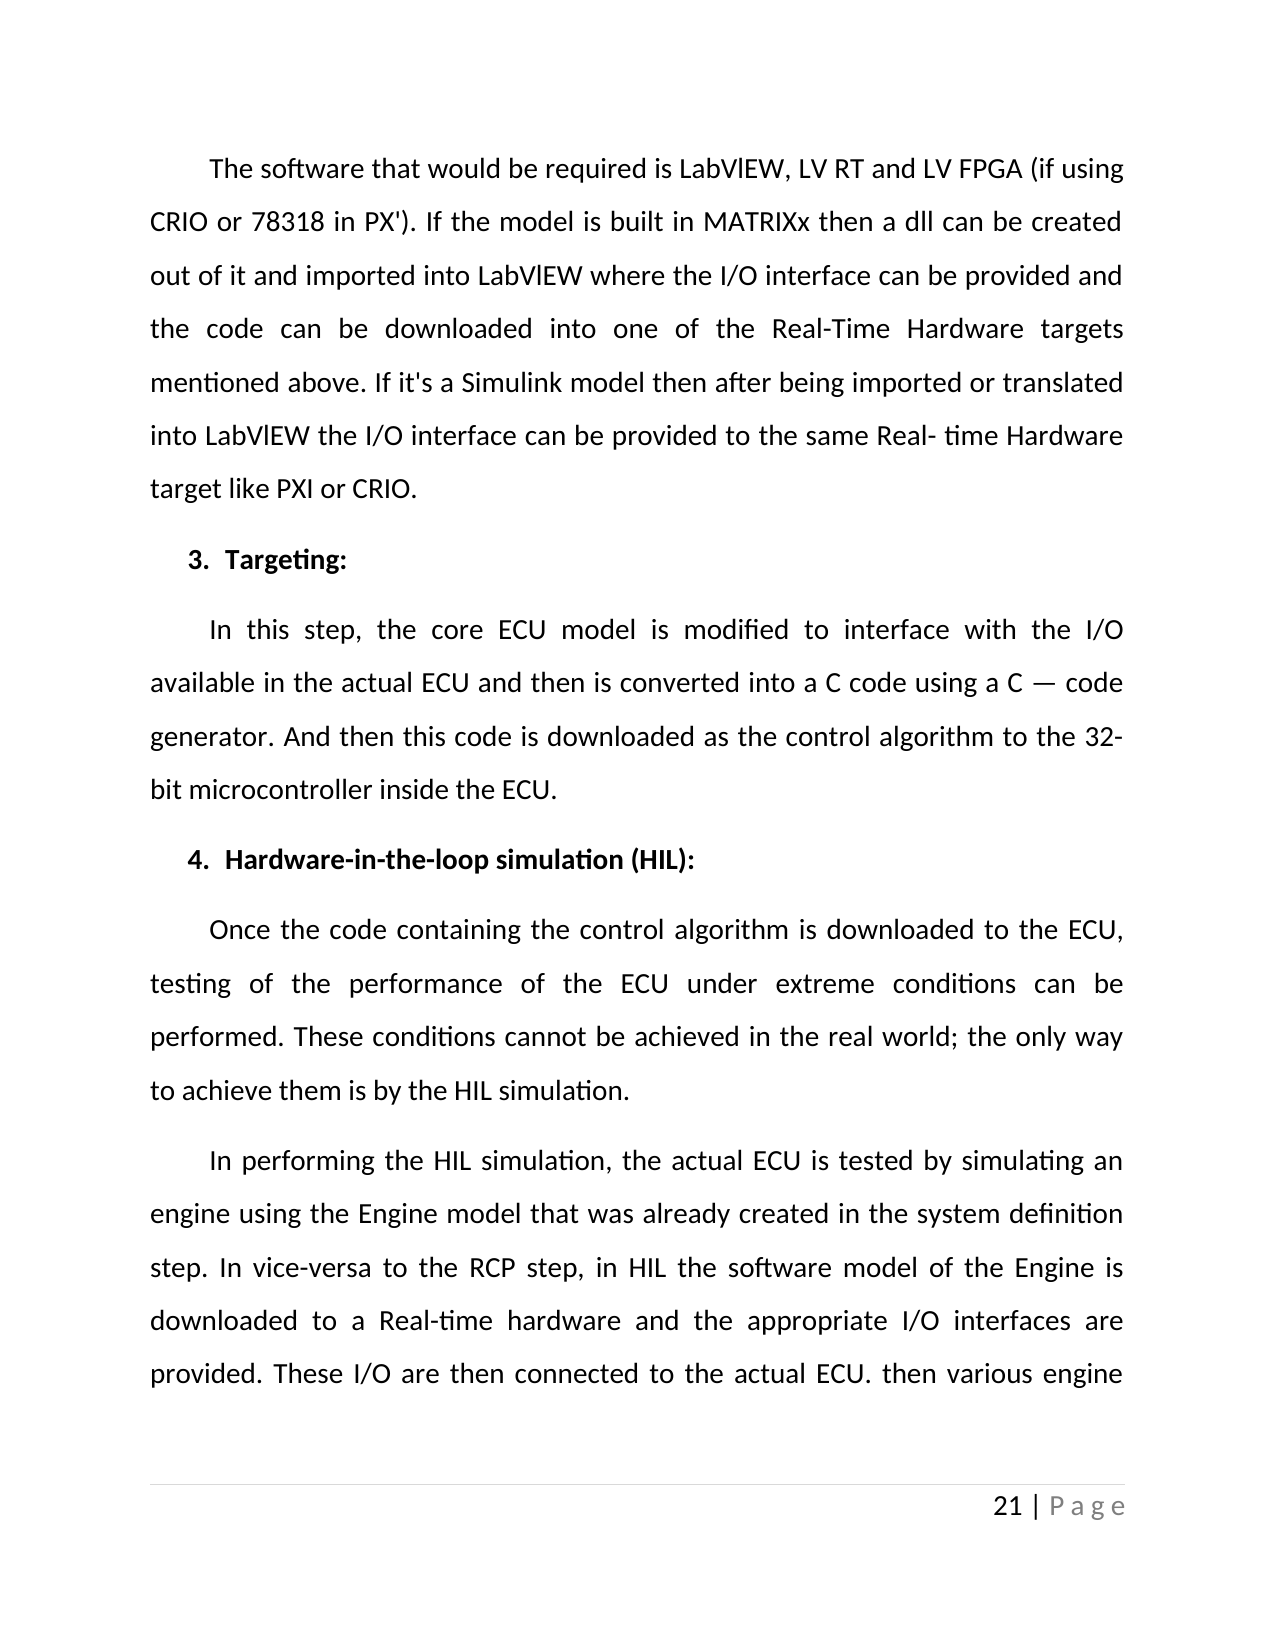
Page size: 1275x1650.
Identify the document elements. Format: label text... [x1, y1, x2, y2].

list Targeting: [187, 541, 1125, 576]
text The software that would be required is LabVlEW, LV RT and LV FPGA (if using CRIO or 78318 in PX'). If the model is built in MATRIXx then a dll can be created out of it and imported into LabVlEW where the I/O interface can be provided and the code can be downloaded into one of the Real-Time Hardware targets mentioned above. If it's a Simulink model then after being imported or translated into LabVlEW the I/O interface can be provided to the same Real- time Hardware target like PXI or CRIO. [150, 150, 1125, 506]
list Hardware-in-the-loop simulation (HIL): [187, 841, 1125, 877]
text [150, 1142, 1125, 1391]
text Once the code containing the control algorithm is downloaded to the ECU, testing of the performance of the ECU under extreme conditions can be performed. These conditions cannot be achieved in the real world; the only way to achieve them is by the HIL simulation. [150, 911, 1125, 1107]
text In this step, the core ECU model is modified to interface with the I/O available in the actual ECU and then is converted into a C code using a C — code generator. And then this code is downloaded as the control algorithm to the 32-bit microcontroller inside the ECU. [150, 611, 1125, 807]
